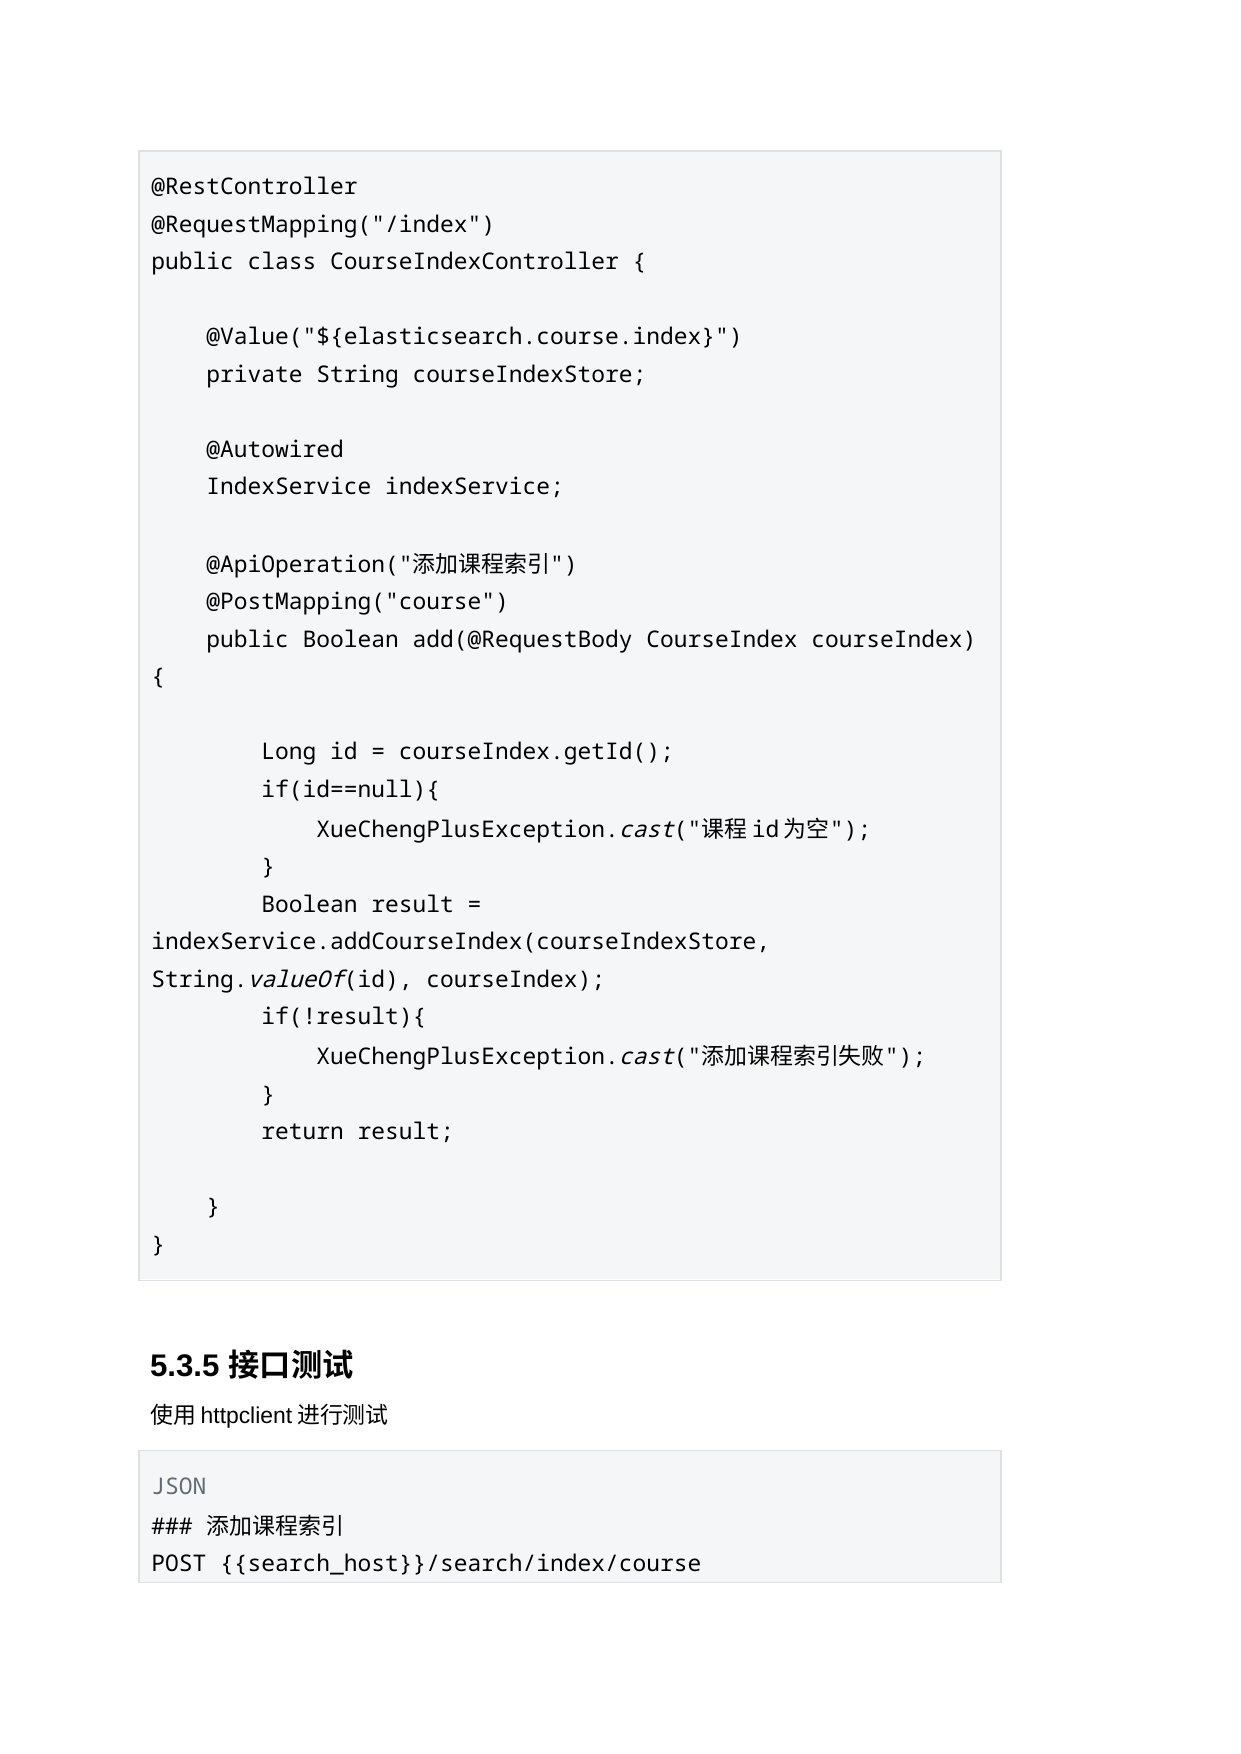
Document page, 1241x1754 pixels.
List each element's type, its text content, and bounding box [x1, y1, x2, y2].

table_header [140, 1451, 1000, 1582]
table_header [140, 152, 1000, 1279]
text 使用httpclient进行测试 [150, 1397, 1090, 1431]
